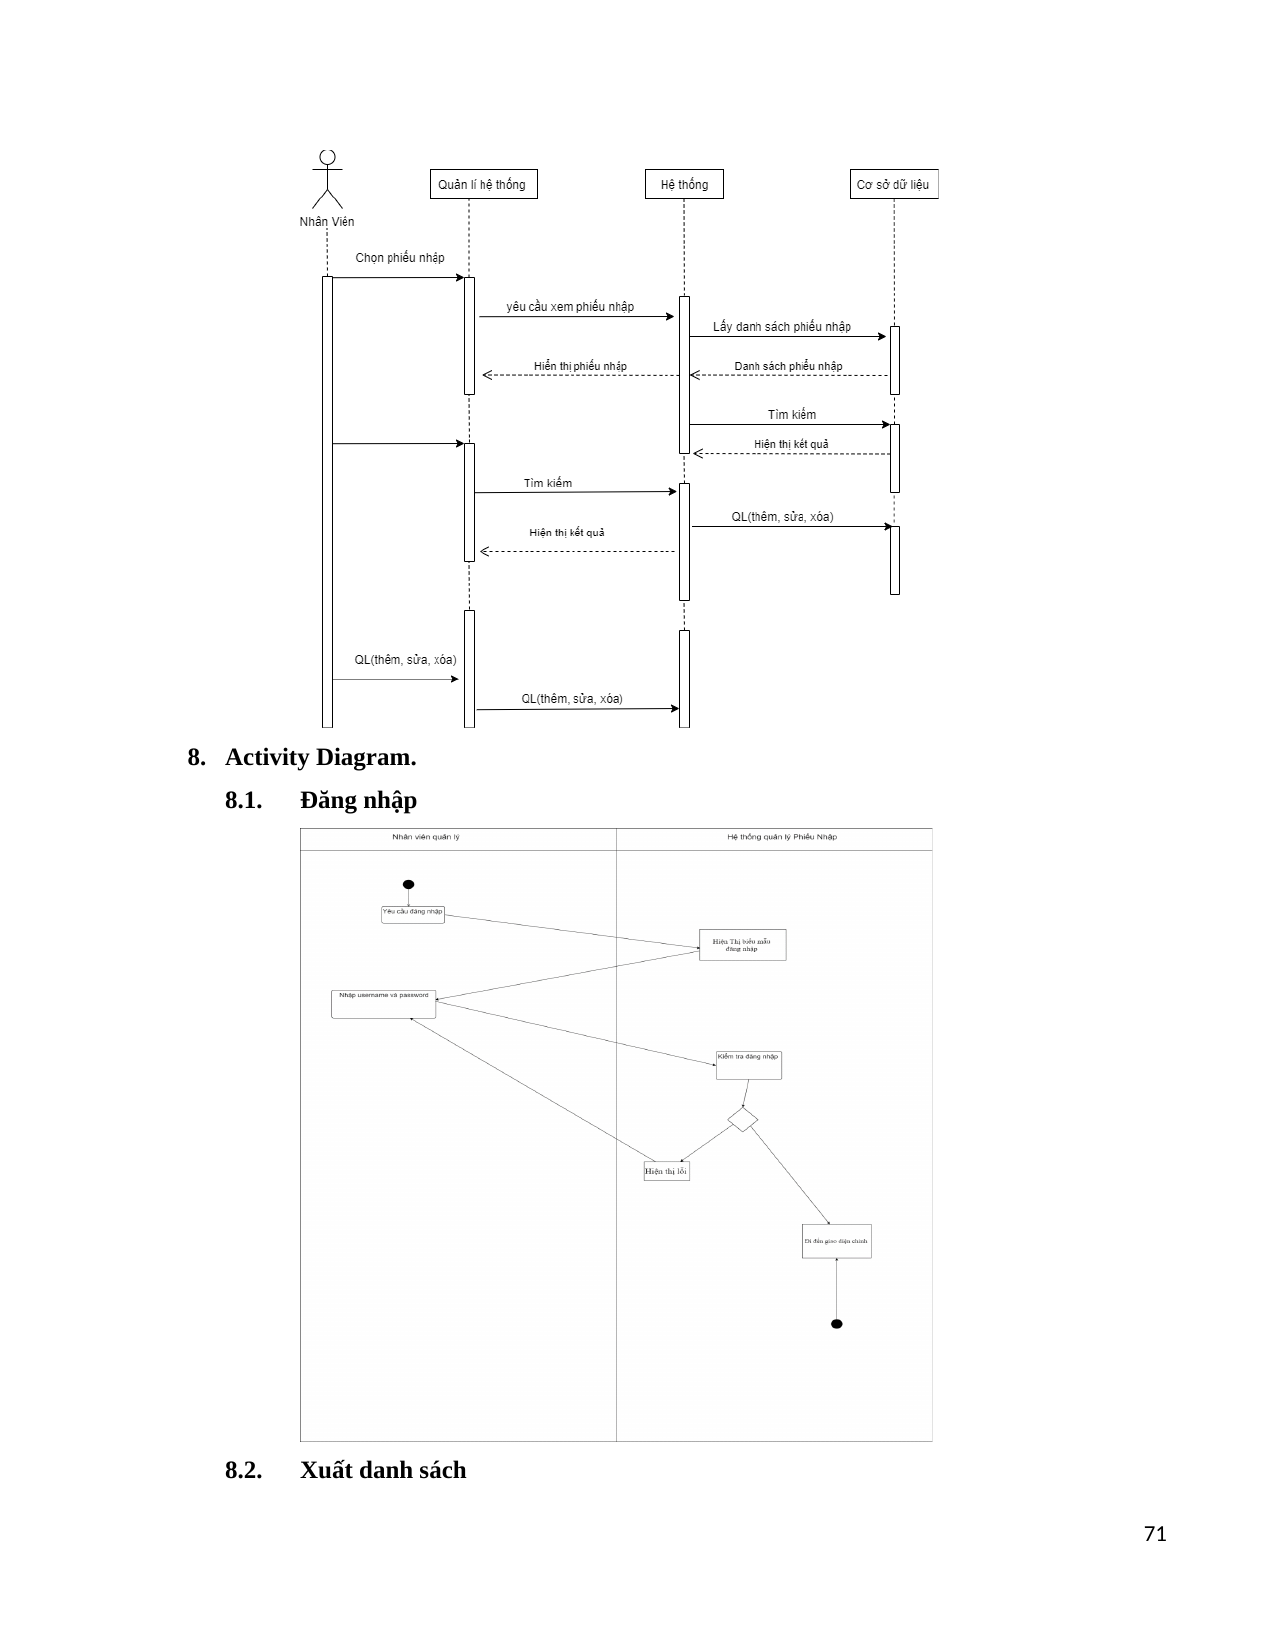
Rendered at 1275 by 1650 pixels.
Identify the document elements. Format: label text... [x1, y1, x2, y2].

picture [300, 828, 933, 1442]
picture [300, 150, 939, 728]
list Đăng nhập [225, 785, 1167, 814]
list Xuất danh sách [225, 1456, 1167, 1484]
list Activity Diagram. [187, 742, 1167, 771]
